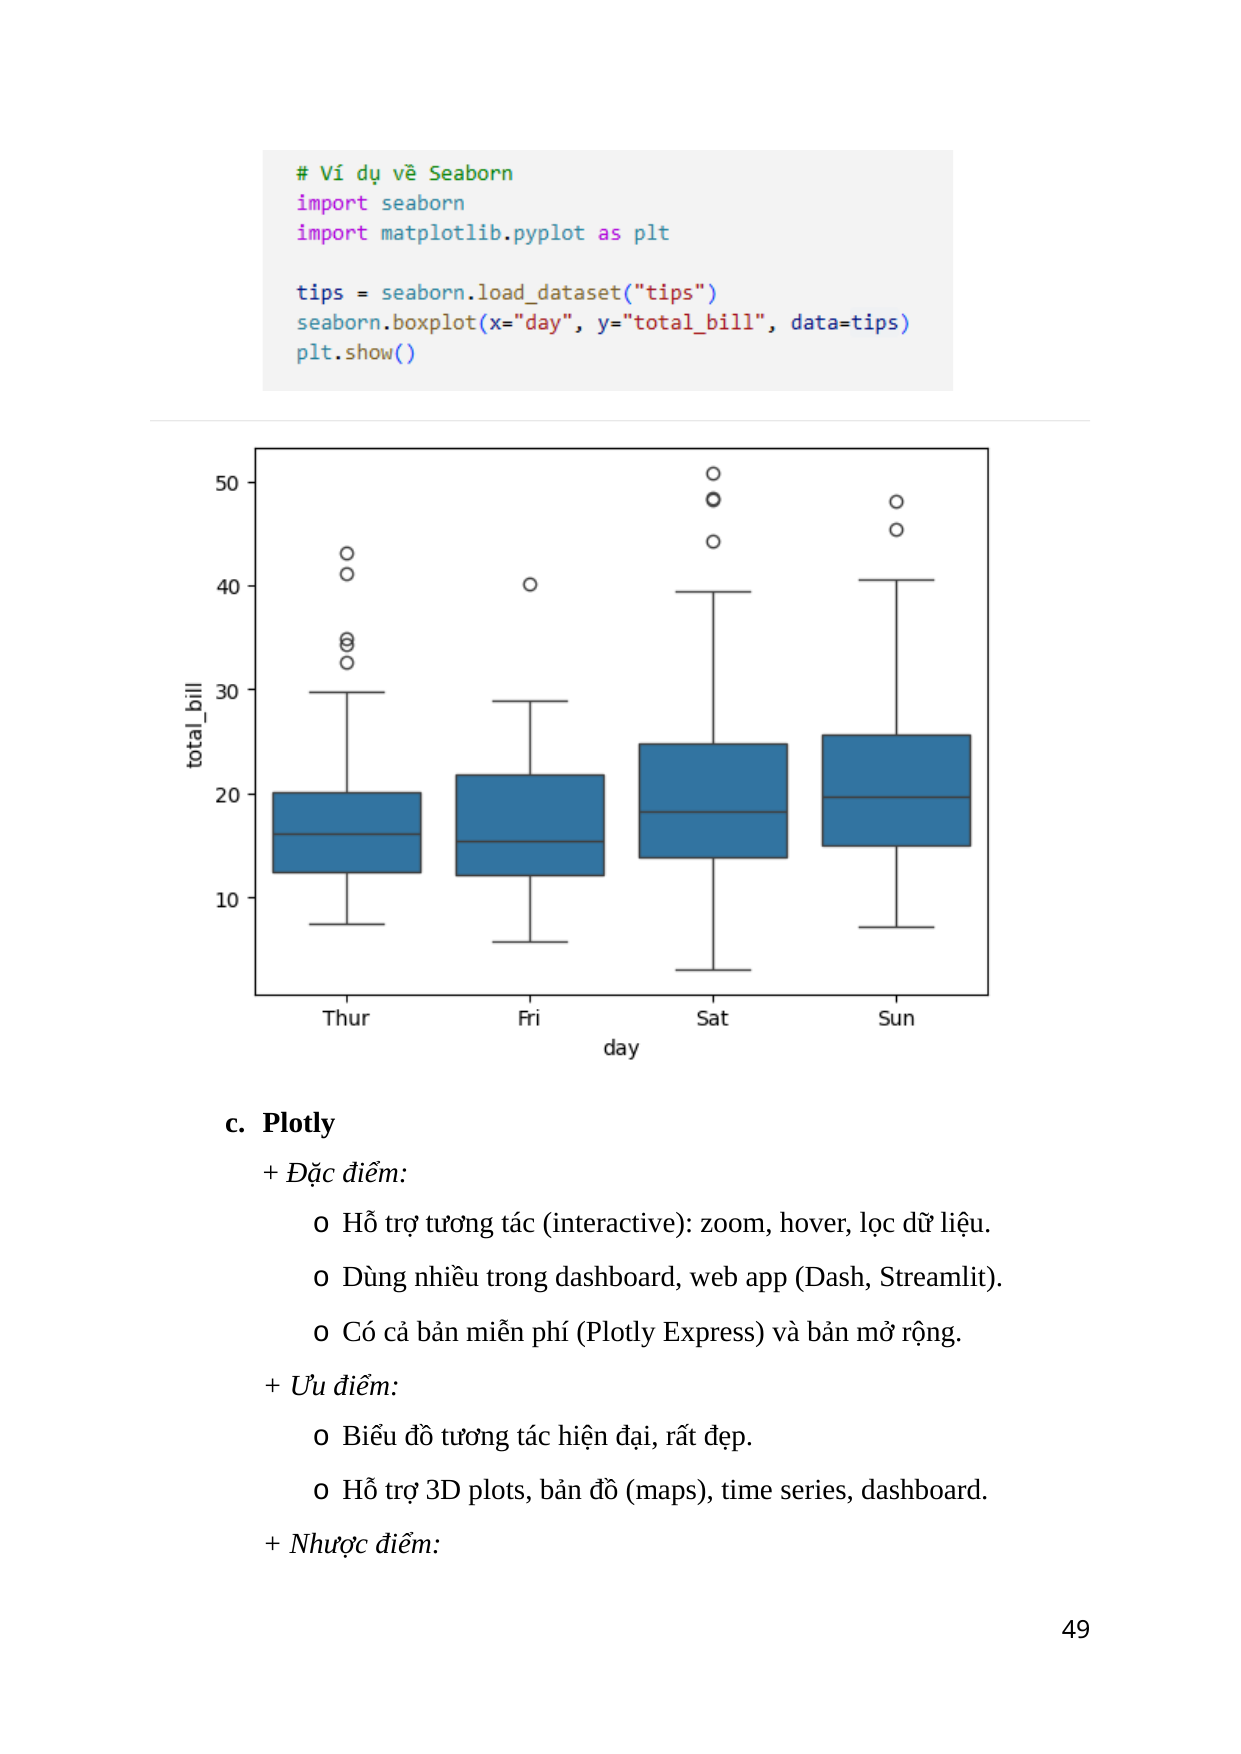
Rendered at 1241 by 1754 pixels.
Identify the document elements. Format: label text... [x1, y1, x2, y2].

list + Nhược điểm: [262, 1526, 1090, 1560]
list + Ưu điểm: [262, 1368, 1090, 1401]
list Dùng nhiều trong dashboard, web app (Dash, Streamlit). [312, 1259, 1090, 1296]
list Biểu đồ tương tác hiện đại, rất đẹp. [312, 1418, 1090, 1454]
list Plotly [225, 1105, 1090, 1138]
picture [150, 420, 1091, 1076]
list Hỗ trợ tương tác (interactive): zoom, hover, lọc dữ liệu. [312, 1206, 1090, 1242]
list Hỗ trợ 3D plots, bản đồ (maps), time series, dashboard. [312, 1472, 1090, 1508]
picture [262, 150, 954, 391]
list + Đặc điểm: [262, 1155, 1090, 1189]
list Có cả bản miễn phí (Plotly Express) và bản mở rộng. [312, 1314, 1090, 1350]
